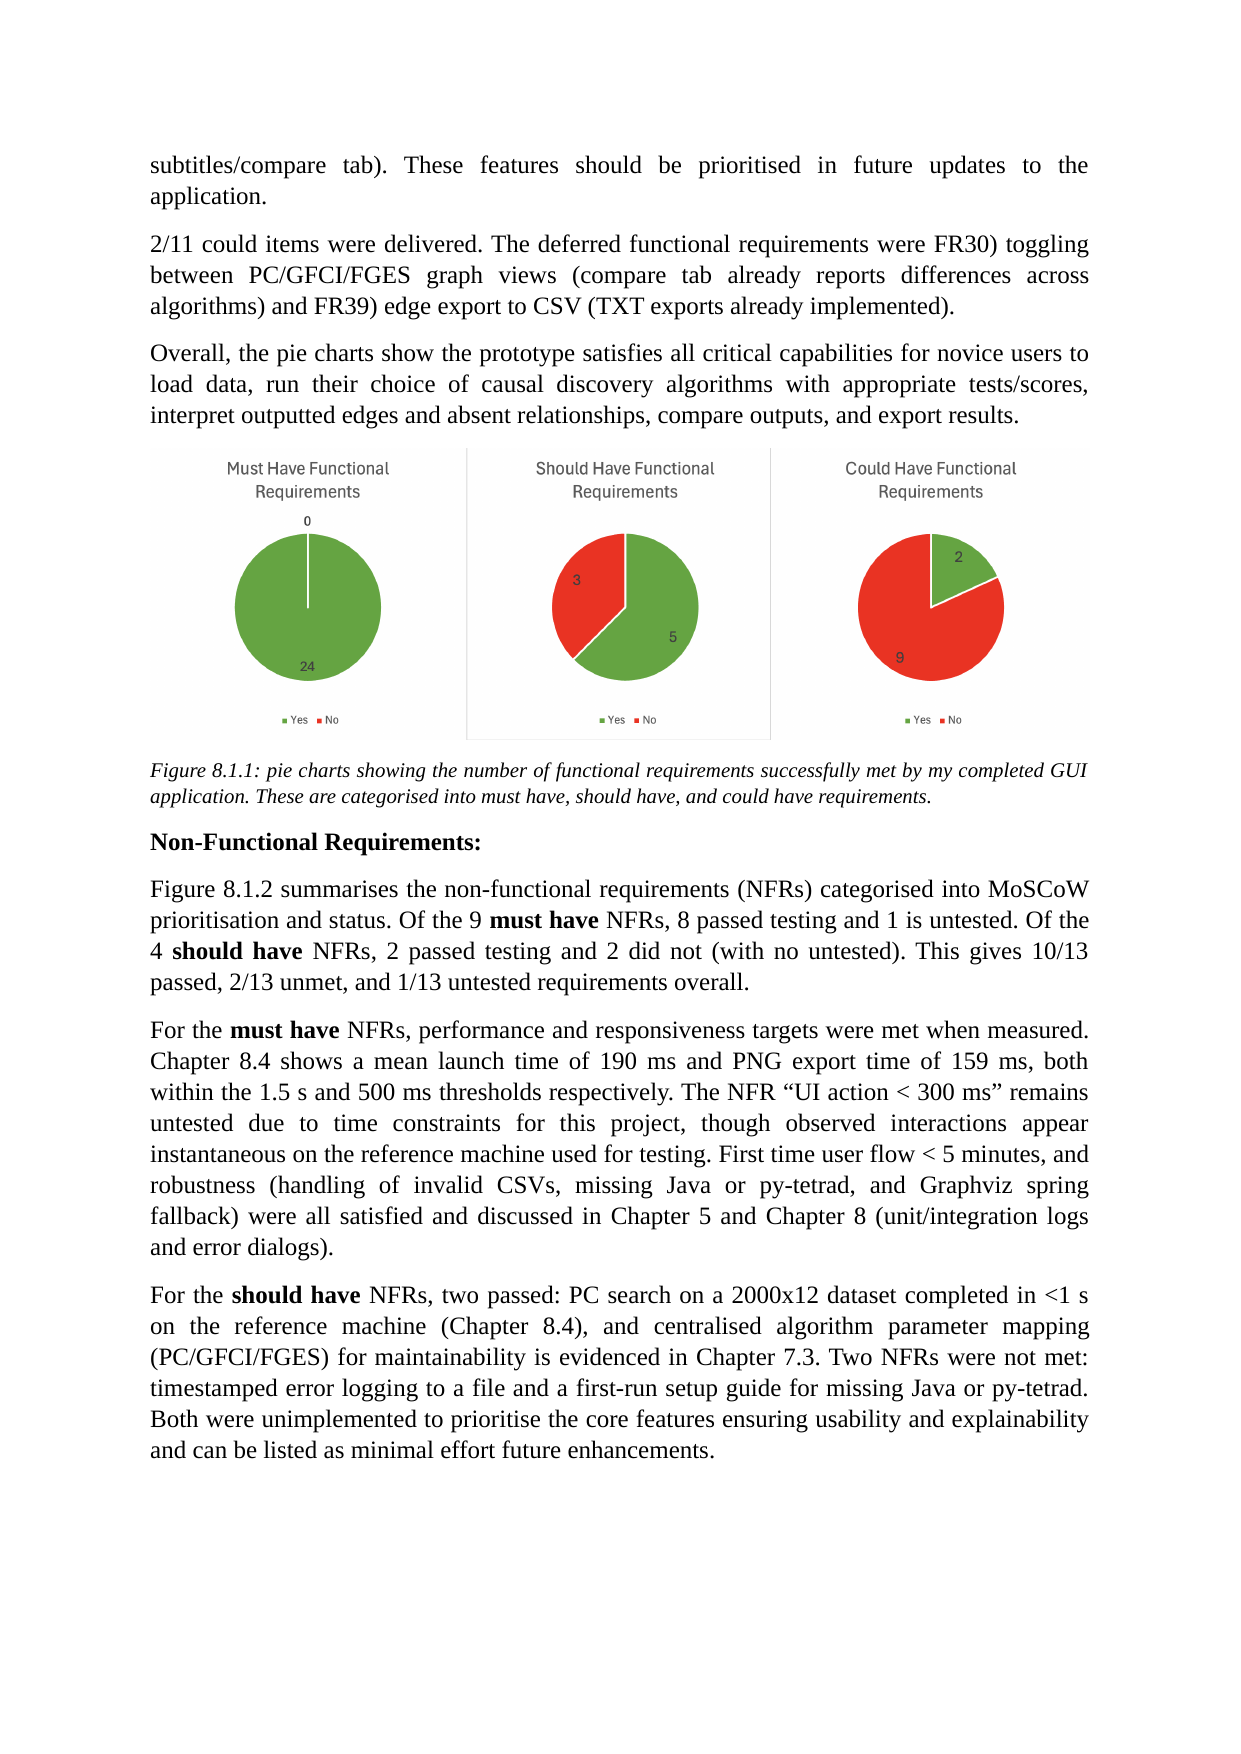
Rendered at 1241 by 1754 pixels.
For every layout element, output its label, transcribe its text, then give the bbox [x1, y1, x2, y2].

text Non-Functional Requirements: [150, 827, 1090, 855]
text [150, 150, 1090, 210]
picture [150, 448, 1091, 740]
text For the must have NFRs, performance and responsiveness targets were met when measured. Chapter 8.4 shows a mean launch time of 190 ms and PNG export time of 159 ms, both within the 1.5 s and 500 ms thresholds respectively. The NFR “UI action < 300 ms” remains untested due to time constraints for this project, though observed interactions appear instantaneous on the reference machine used for testing. First time user flow < 5 minutes, and robustness (handling of invalid CSVs, missing Java or py-tetrad, and Graphviz spring fallback) were all satisfied and discussed in Chapter 5 and Chapter 8 (unit/integration logs and error dialogs). [150, 1015, 1090, 1261]
text 2/11 could items were delivered. The deferred functional requirements were FR30) toggling between PC/GFCI/FGES graph views (compare tab already reports differences across algorithms) and FR39) edge export to CSV (TXT exports already implemented). [150, 229, 1090, 319]
text Figure 8.1.2 summarises the non-functional requirements (NFRs) categorised into MoSCoW prioritisation and status. Of the 9 must have NFRs, 8 passed testing and 1 is untested. Of the 4 should have NFRs, 2 passed testing and 2 did not (with no untested). This gives 10/13 passed, 2/13 unmet, and 1/13 untested requirements overall. [150, 874, 1090, 996]
text Overall, the pie charts show the prototype satisfies all critical capabilities for novice users to load data, run their choice of causal discovery algorithms with appropriate tests/scores, interpret outputted edges and absent relationships, compare outputs, and export results. [150, 338, 1090, 429]
text For the should have NFRs, two passed: PC search on a 2000x12 dataset completed in <1 s on the reference machine (Chapter 8.4), and centralised algorithm parameter mapping (PC/GFCI/FGES) for maintainability is evidenced in Chapter 7.3. Two NFRs were not met: timestamped error logging to a file and a first-run setup guide for missing Java or py-tetrad. Both were unimplemented to prioritise the core features ensuring usability and explainability and can be listed as minimal effort future enhancements. [150, 1280, 1090, 1464]
text Figure 8.1.1: pie charts showing the number of functional requirements successfully met by my completed GUI application. These are categorised into must have, should have, and could have requirements. [150, 758, 1090, 808]
